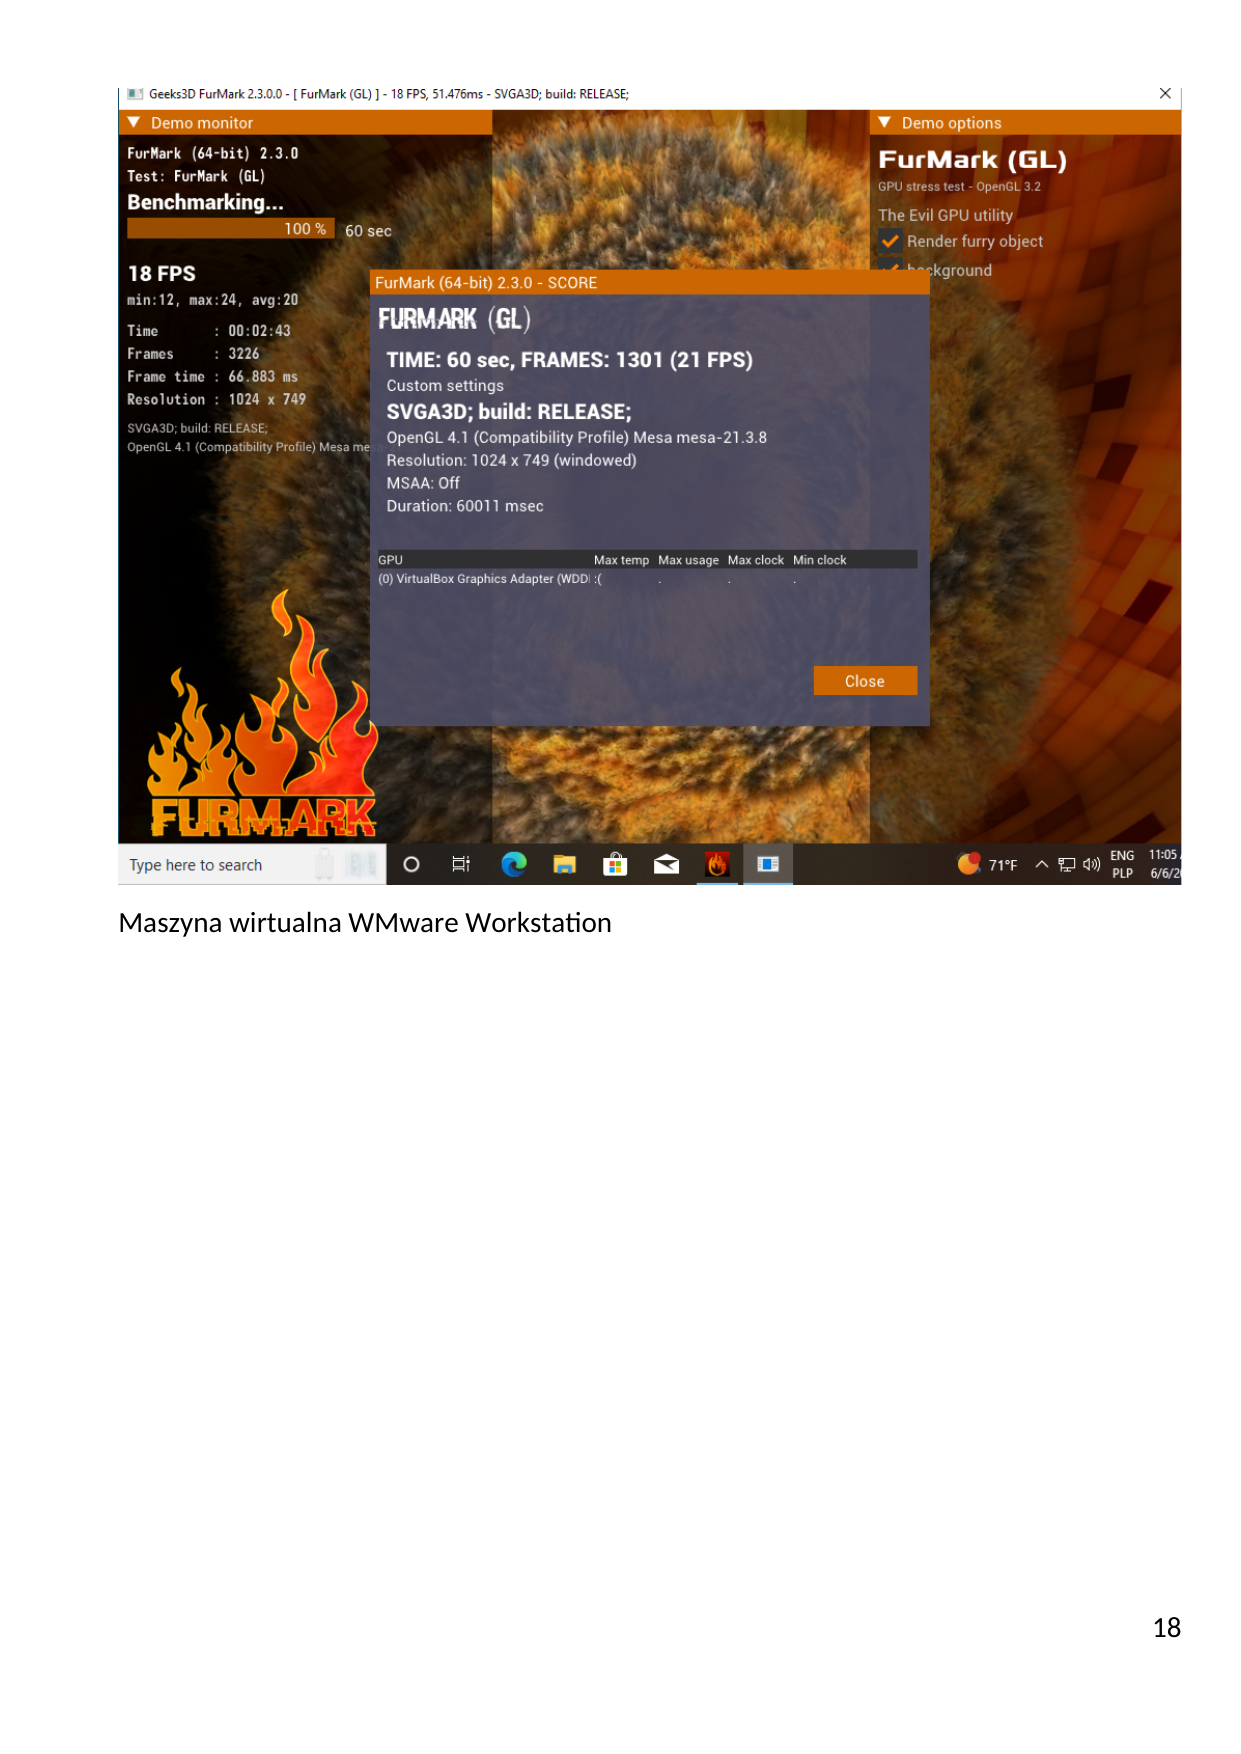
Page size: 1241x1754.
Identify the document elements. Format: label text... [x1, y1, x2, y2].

text Maszyna wirtualna WMware Workstation [118, 904, 1181, 939]
picture [118, 88, 1182, 885]
